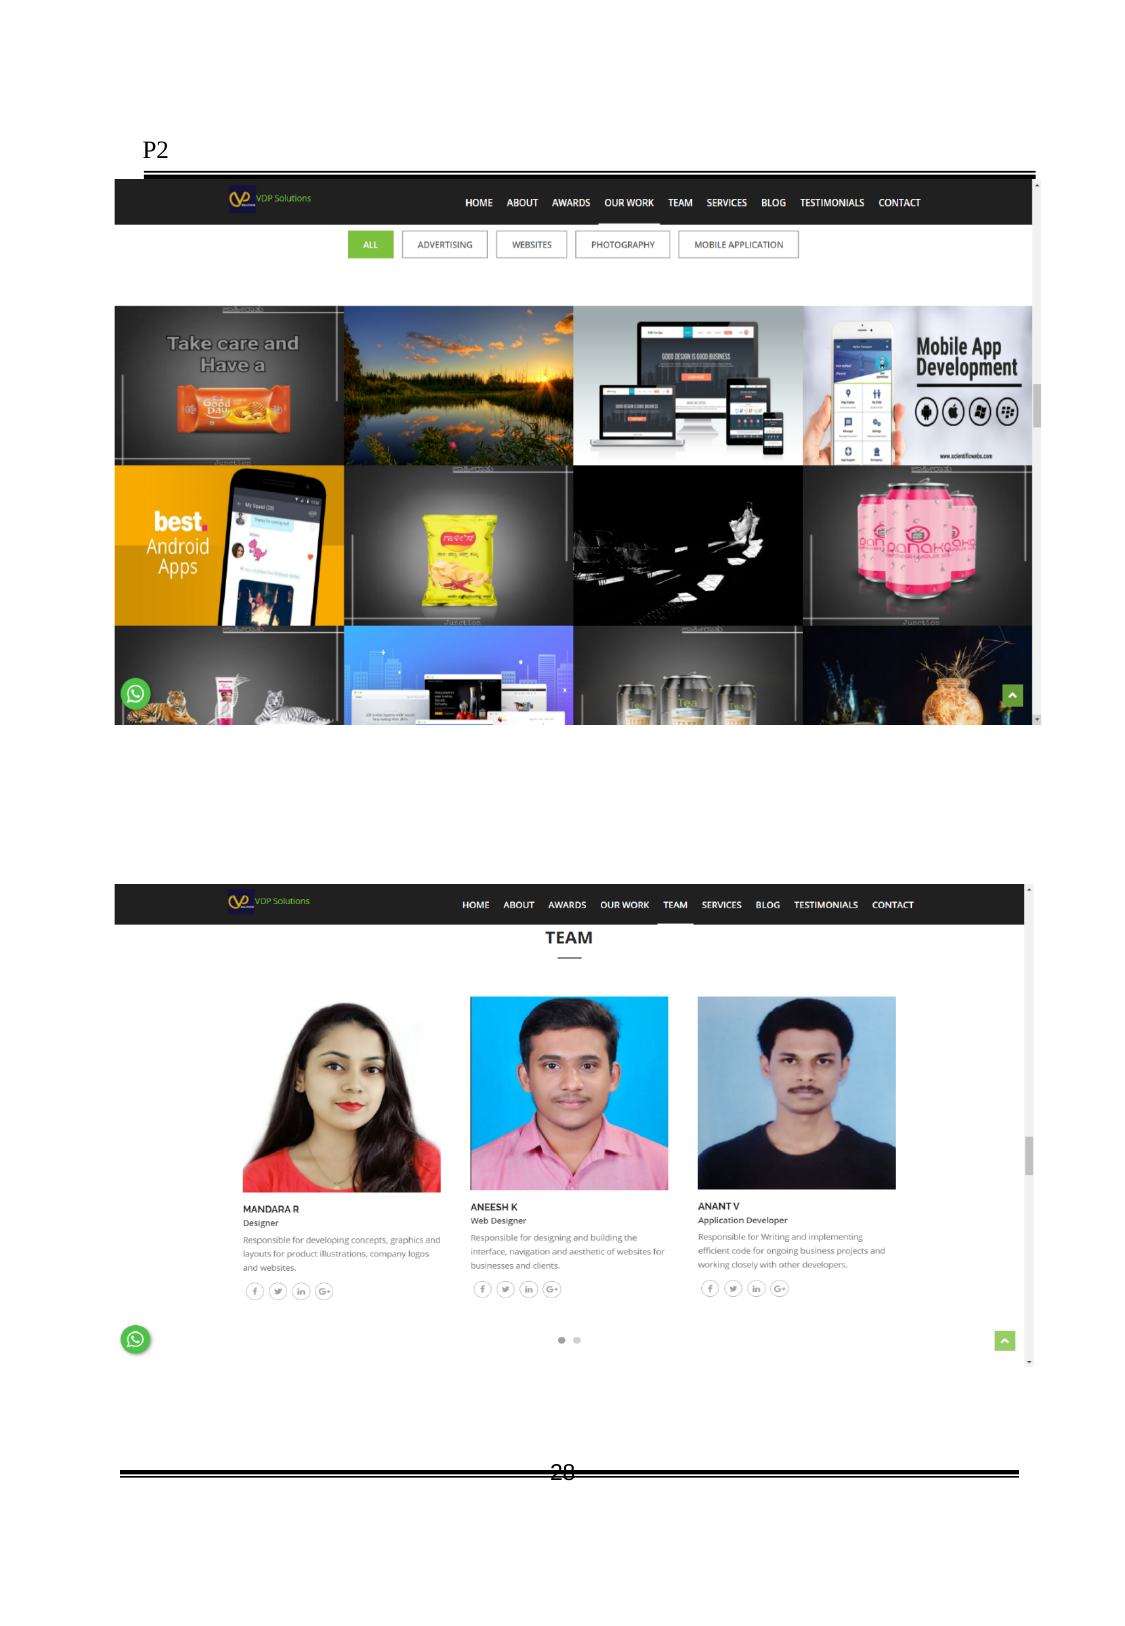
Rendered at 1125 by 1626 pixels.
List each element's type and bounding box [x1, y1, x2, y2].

picture [114, 884, 1034, 1367]
picture [114, 179, 1042, 725]
